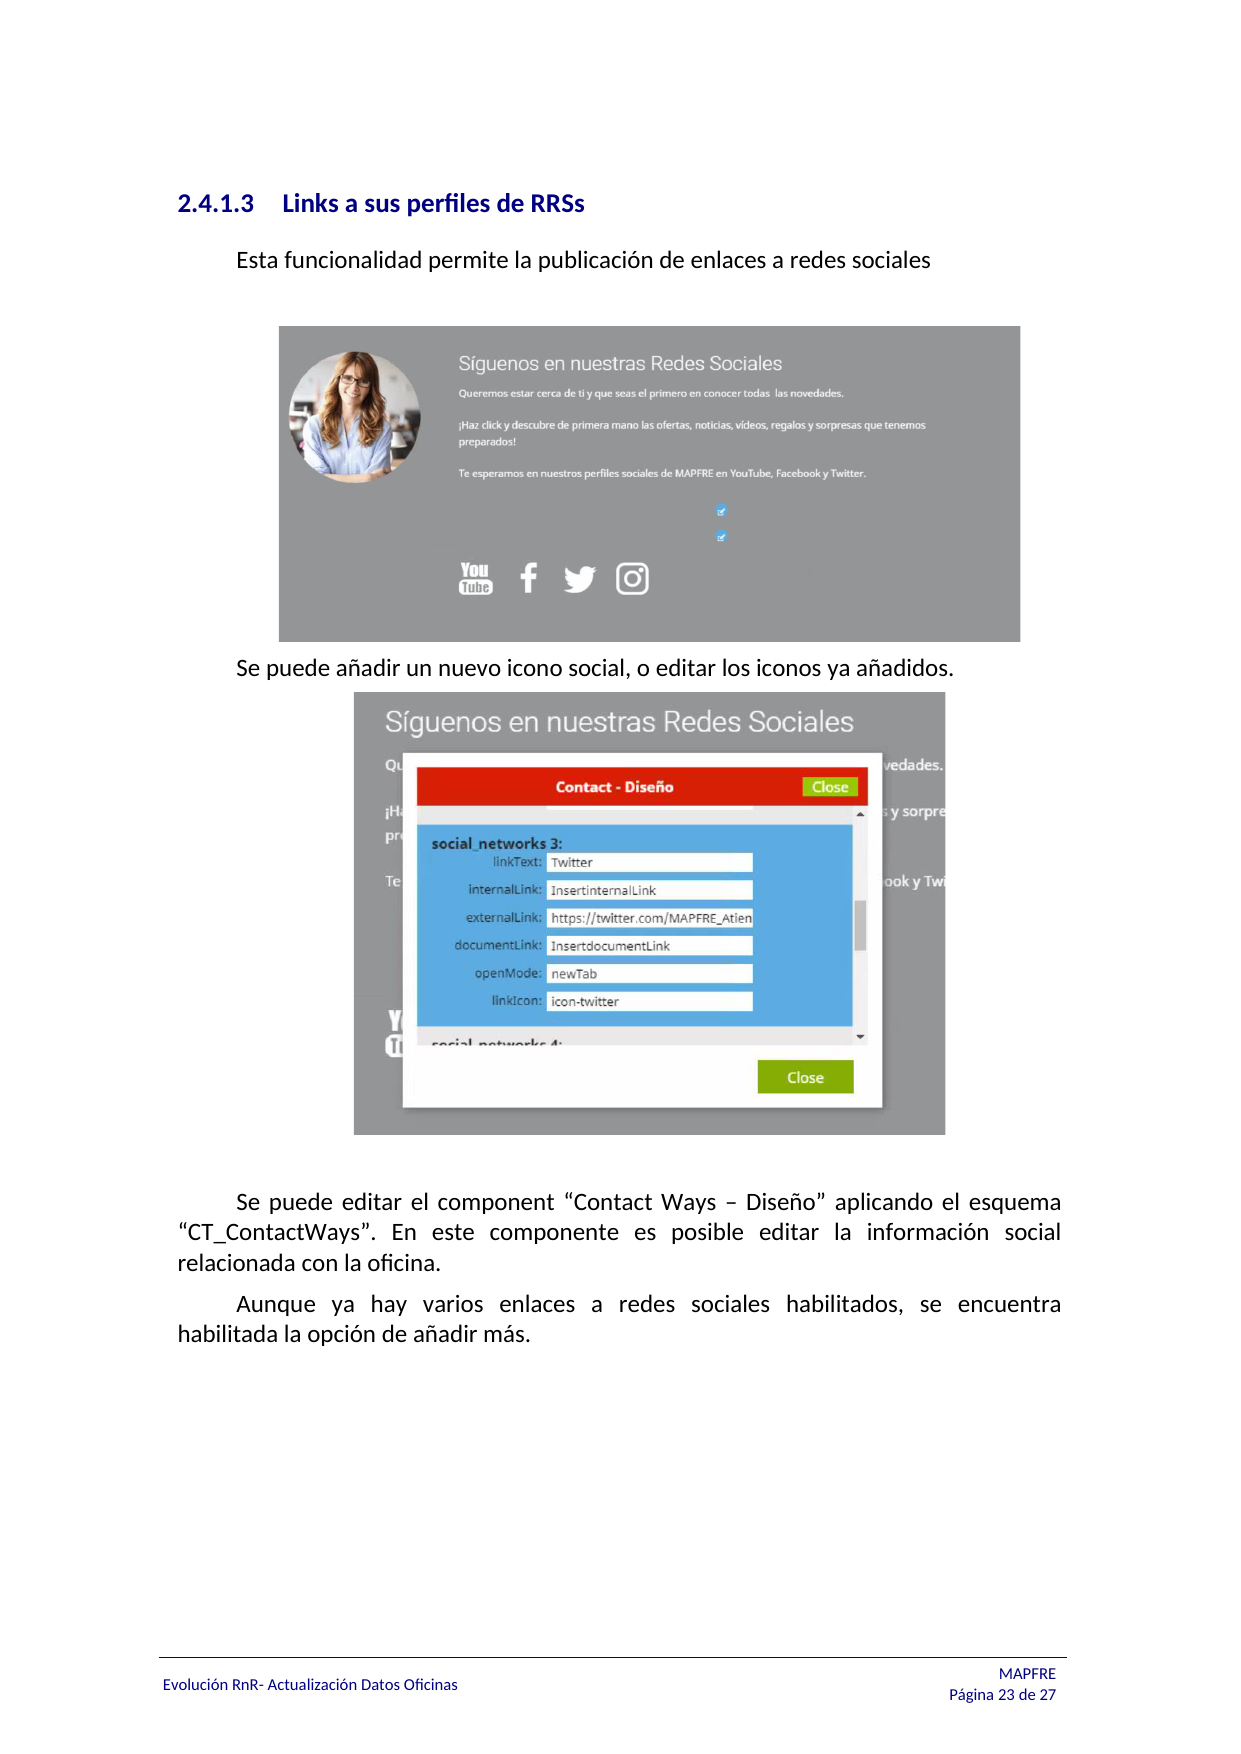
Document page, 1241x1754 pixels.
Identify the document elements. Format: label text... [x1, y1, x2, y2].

text Se puede añadir un nuevo icono social, o editar los iconos ya añadidos. [177, 652, 1063, 682]
text Aunque ya hay varios enlaces a redes sociales habilitados, se encuentra habilitada la opción de añadir más. [177, 1288, 1063, 1349]
subtitle Links a sus perfiles de RRSs [177, 186, 1063, 219]
text Se puede editar el component “Contact Ways – Diseño” aplicando el esquema “CT_ContactWays”. En este componente es posible editar la información social relacionada con la oficina. [177, 1186, 1063, 1277]
text Esta funcionalidad permite la publicación de enlaces a redes sociales [177, 244, 1063, 275]
